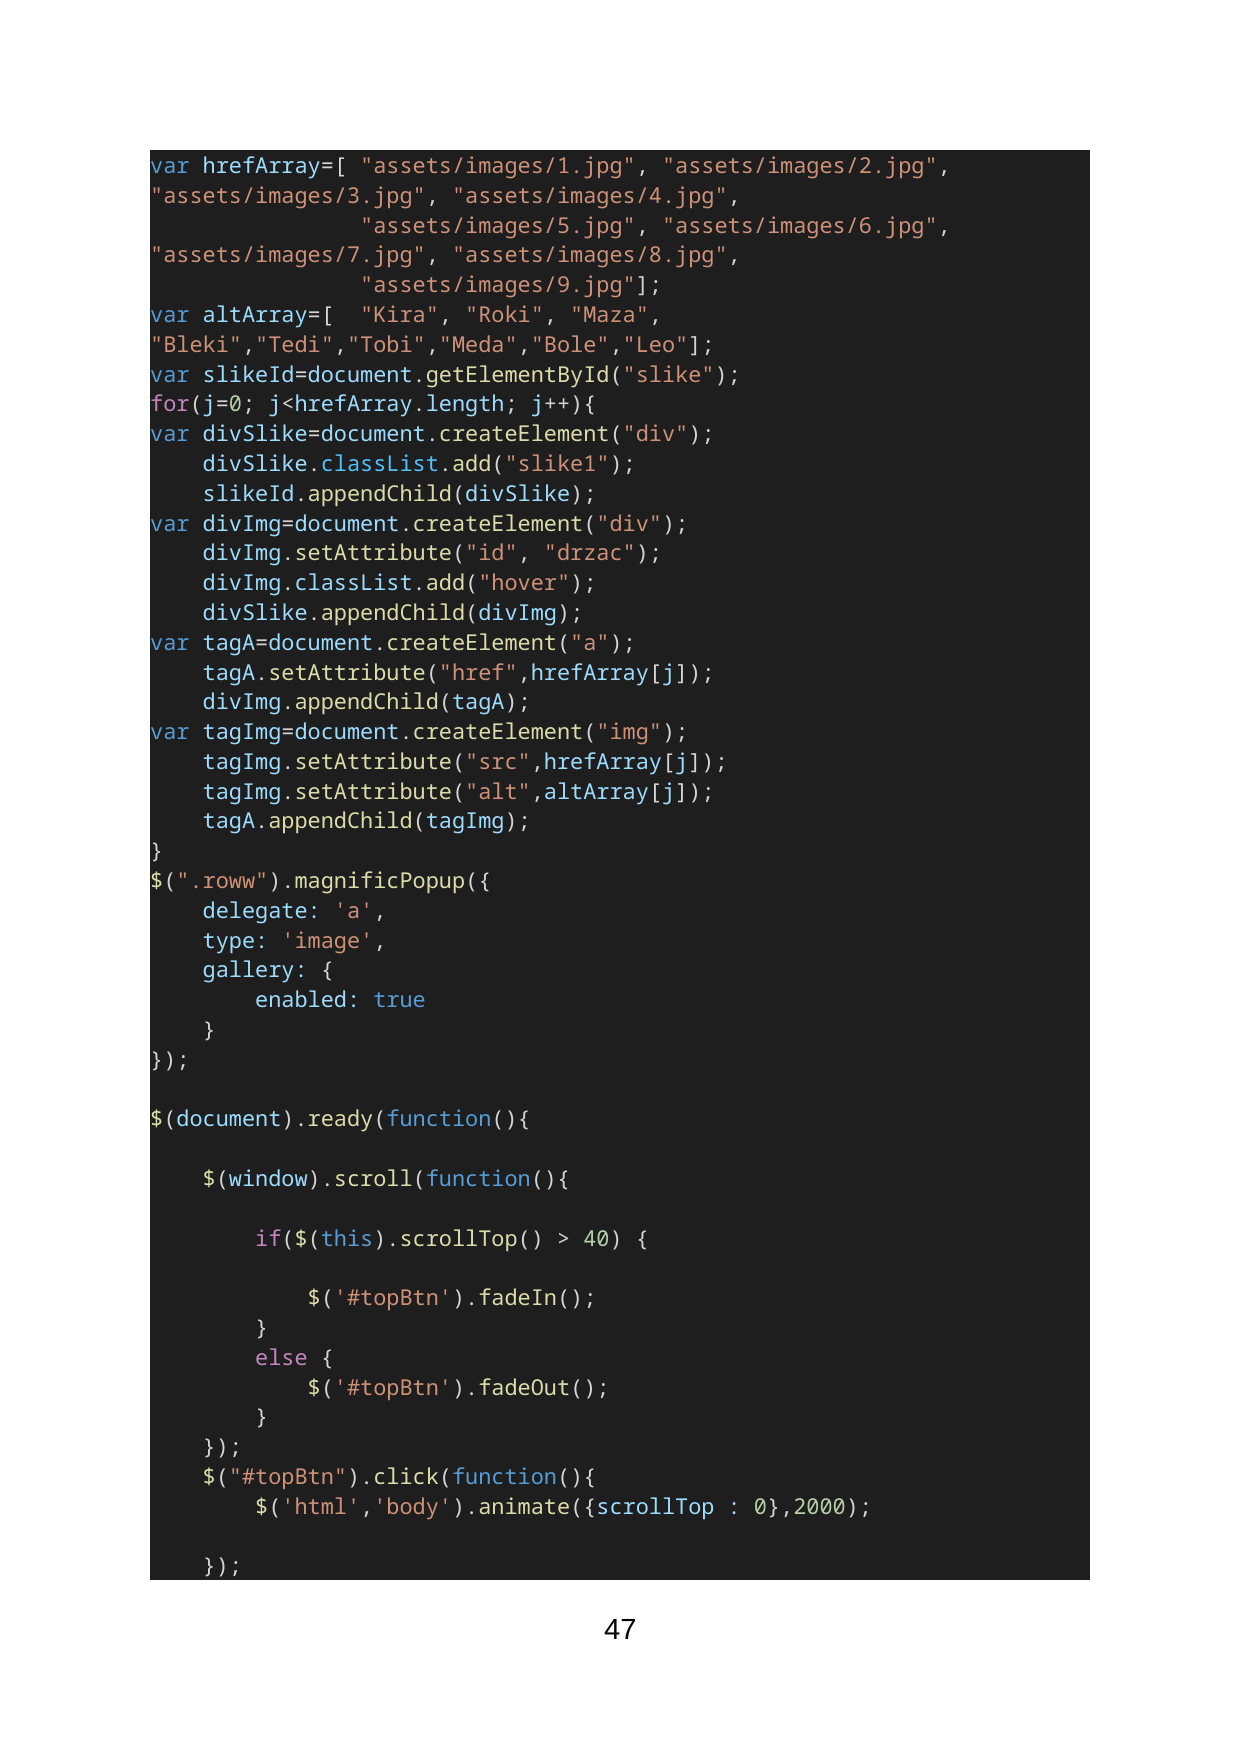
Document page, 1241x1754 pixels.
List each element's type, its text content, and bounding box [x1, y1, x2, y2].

text $(document).ready(function(){ [150, 1103, 1090, 1133]
text $("#topBtn").click(function(){ [150, 1461, 1090, 1491]
text "assets/images/9.jpg"]; [150, 269, 1090, 299]
text } [150, 1014, 1090, 1044]
text var divSlike=document.createElement("div"); [150, 418, 1090, 448]
text var hrefArray=[ "assets/images/1.jpg", "assets/images/2.jpg", "assets/images/3.jpg", "assets/images/4.jpg", [150, 150, 1090, 209]
text gallery: { [150, 954, 1090, 984]
text type: 'image', [150, 924, 1090, 954]
text tagImg.setAttribute("alt",altArray[j]); [150, 776, 1090, 805]
text enabled: true [150, 984, 1090, 1014]
text var altArray=[ "Kira", "Roki", "Maza", "Bleki","Tedi","Tobi","Meda","Bole","Leo"]; [150, 299, 1090, 358]
text divImg.setAttribute("id", "drzac"); [150, 537, 1090, 567]
text }); [150, 1044, 1090, 1073]
text divSlike.appendChild(divImg); [150, 597, 1090, 627]
text $(".roww").magnificPopup({ [150, 865, 1090, 895]
text divImg.classList.add("hover"); [150, 567, 1090, 597]
text }); [150, 1550, 1090, 1580]
text "assets/images/5.jpg", "assets/images/6.jpg", "assets/images/7.jpg", "assets/images/8.jpg", [150, 209, 1090, 269]
text tagA.appendChild(tagImg); [150, 805, 1090, 835]
text var divImg=document.createElement("div"); [150, 507, 1090, 537]
text tagImg.setAttribute("src",hrefArray[j]); [150, 746, 1090, 776]
text $('#topBtn').fadeIn(); [150, 1282, 1090, 1312]
text $('html','body').animate({scrollTop : 0},2000); [150, 1491, 1090, 1520]
text } [150, 835, 1090, 865]
text for(j=0; j<hrefArray.length; j++){ [150, 388, 1090, 418]
text tagA.setAttribute("href",hrefArray[j]); [150, 656, 1090, 686]
text } [150, 1312, 1090, 1342]
text slikeId.appendChild(divSlike); [150, 478, 1090, 507]
text if($(this).scrollTop() > 40) { [150, 1222, 1090, 1252]
text } [150, 1401, 1090, 1431]
text var tagImg=document.createElement("img"); [150, 716, 1090, 746]
text $(window).scroll(function(){ [150, 1163, 1090, 1193]
text divSlike.classList.add("slike1"); [150, 448, 1090, 478]
text divImg.appendChild(tagA); [150, 686, 1090, 716]
text var tagA=document.createElement("a"); [150, 627, 1090, 656]
text else { [150, 1342, 1090, 1371]
text }); [150, 1431, 1090, 1461]
text var slikeId=document.getElementById("slike"); [150, 358, 1090, 388]
text $('#topBtn').fadeOut(); [150, 1371, 1090, 1401]
text delegate: 'a', [150, 895, 1090, 924]
